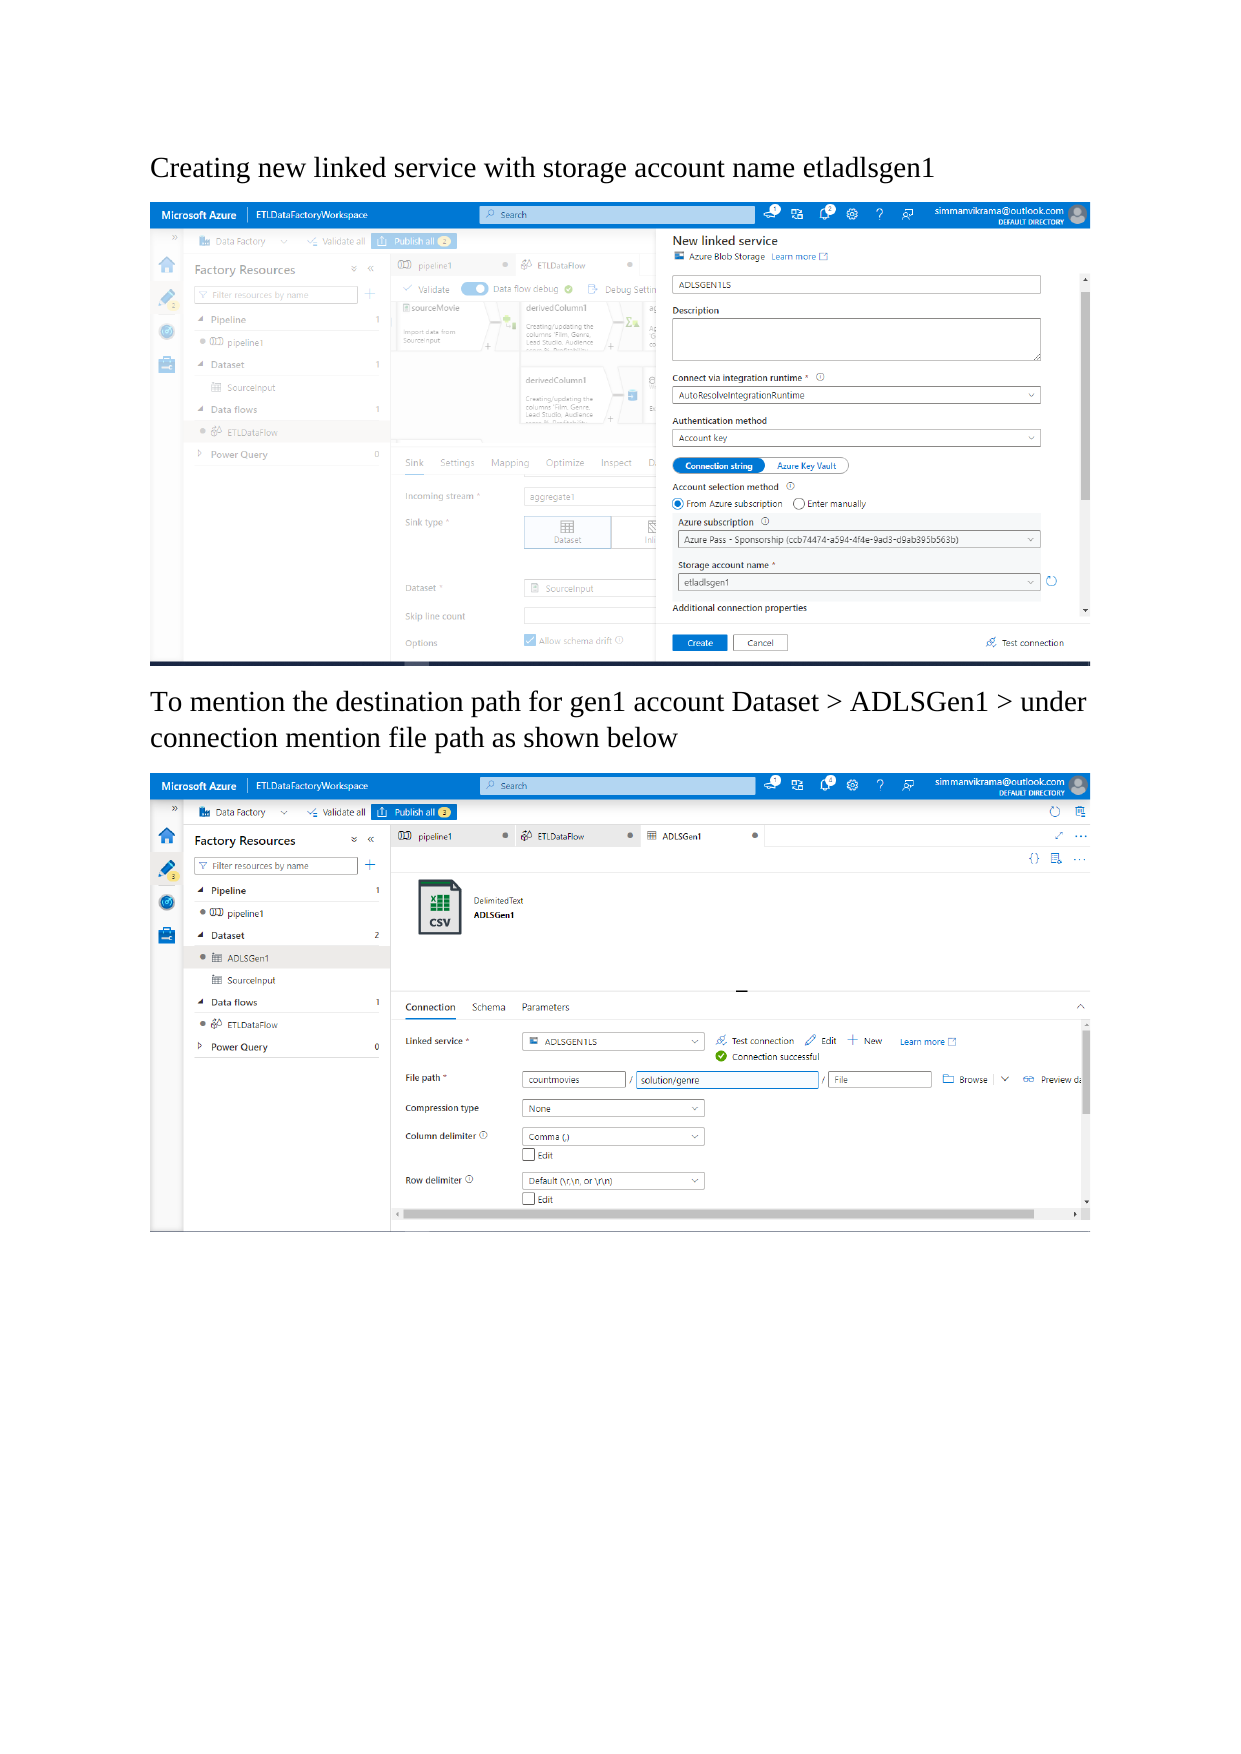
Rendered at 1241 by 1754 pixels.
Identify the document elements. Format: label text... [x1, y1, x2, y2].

picture [150, 773, 1091, 1232]
picture [150, 202, 1091, 666]
text To mention the destination path for gen1 account Dataset > ADLSGen1 > under connection mention file path as shown below [150, 684, 1090, 754]
text Creating new linked service with storage account name etladlsgen1 [150, 150, 1090, 183]
